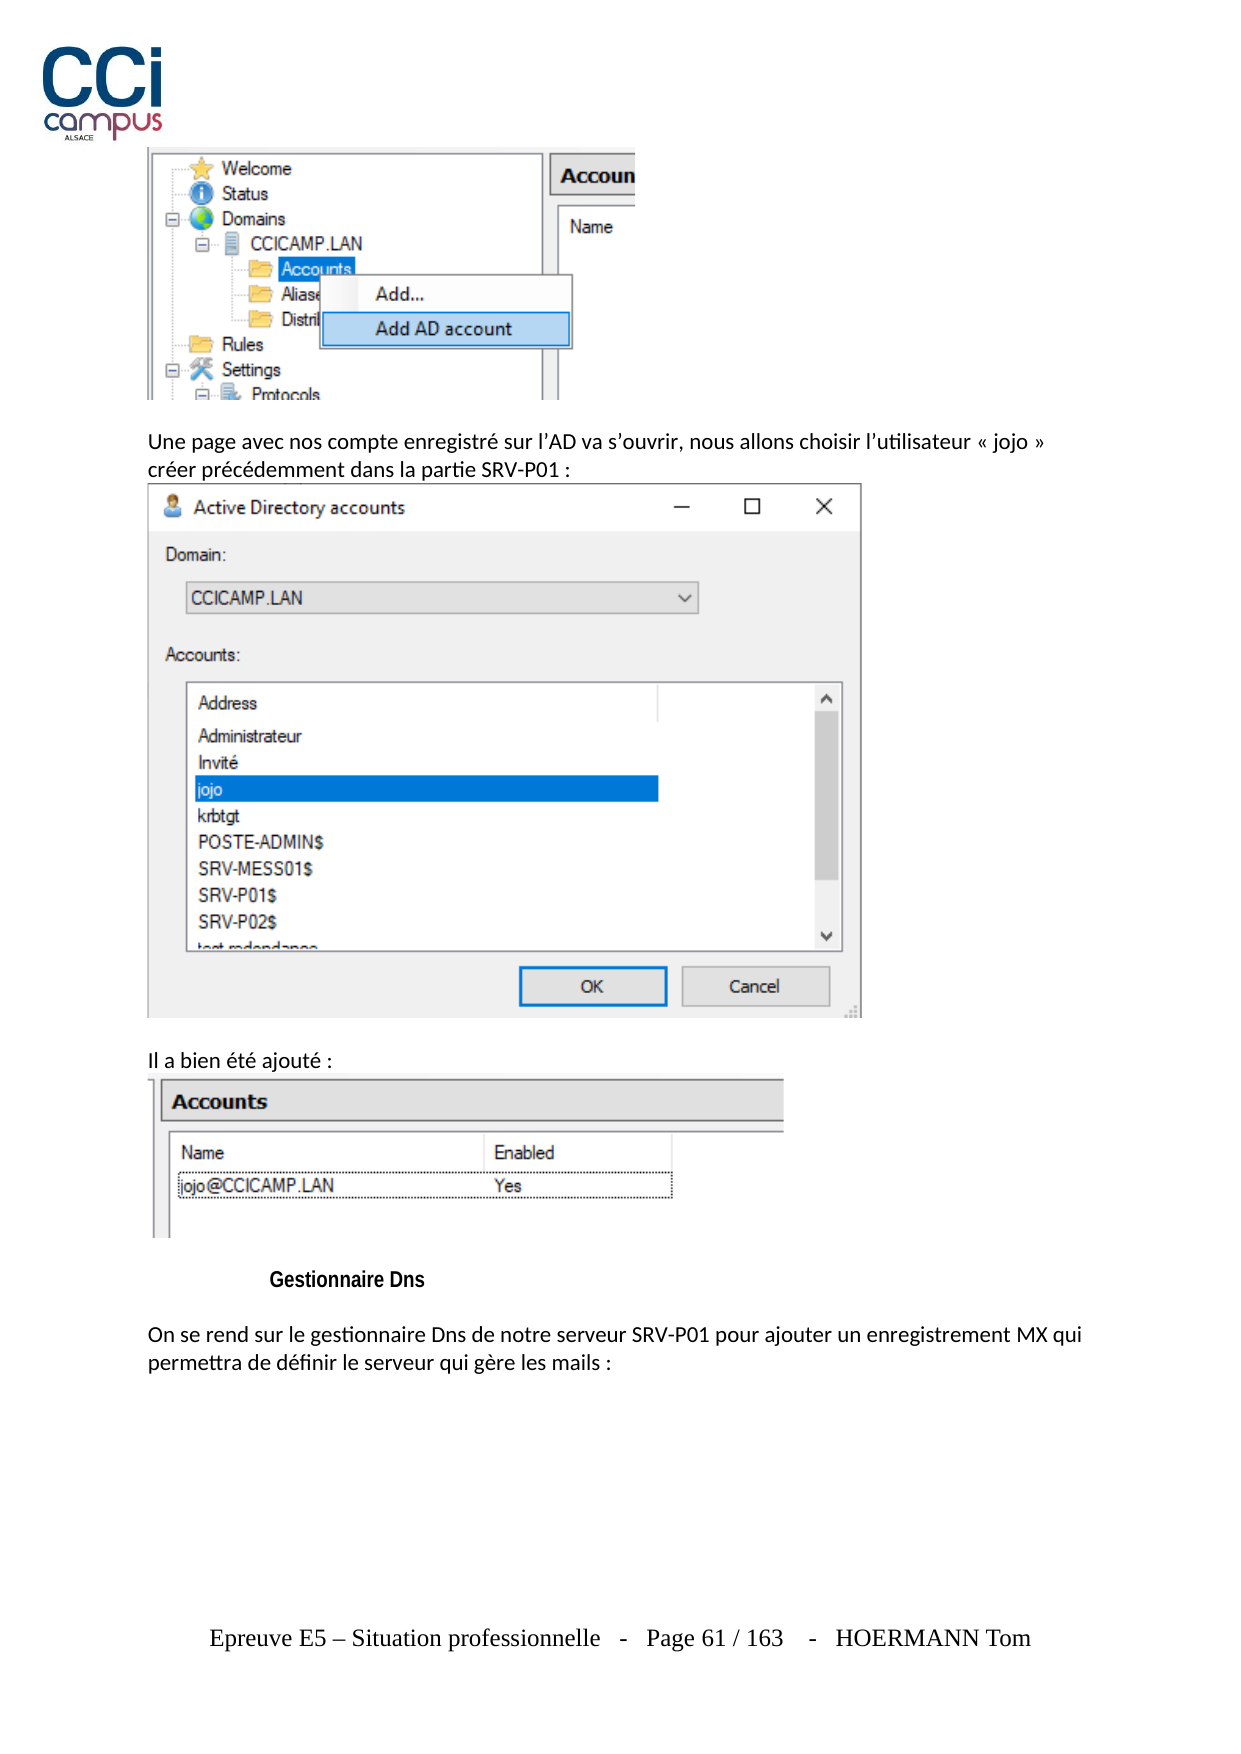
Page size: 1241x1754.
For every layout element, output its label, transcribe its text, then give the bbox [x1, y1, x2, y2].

picture [147, 483, 862, 1018]
text Il a bien été ajouté : [148, 1046, 1093, 1074]
subtitle Gestionnaire Dns [269, 1266, 1093, 1292]
picture [147, 1073, 784, 1238]
text Une page avec nos compte enregistré sur l’AD va s’ouvrir, nous allons choisir l’utilisateur « jojo » créer précédemment dans la partie SRV-P01 : [148, 427, 1093, 483]
text On se rend sur le gestionnaire Dns de notre serveur SRV-P01 pour ajouter un enregistrement MX qui permettra de définir le serveur qui gère les mails : [148, 1320, 1093, 1376]
picture [35, 26, 636, 400]
